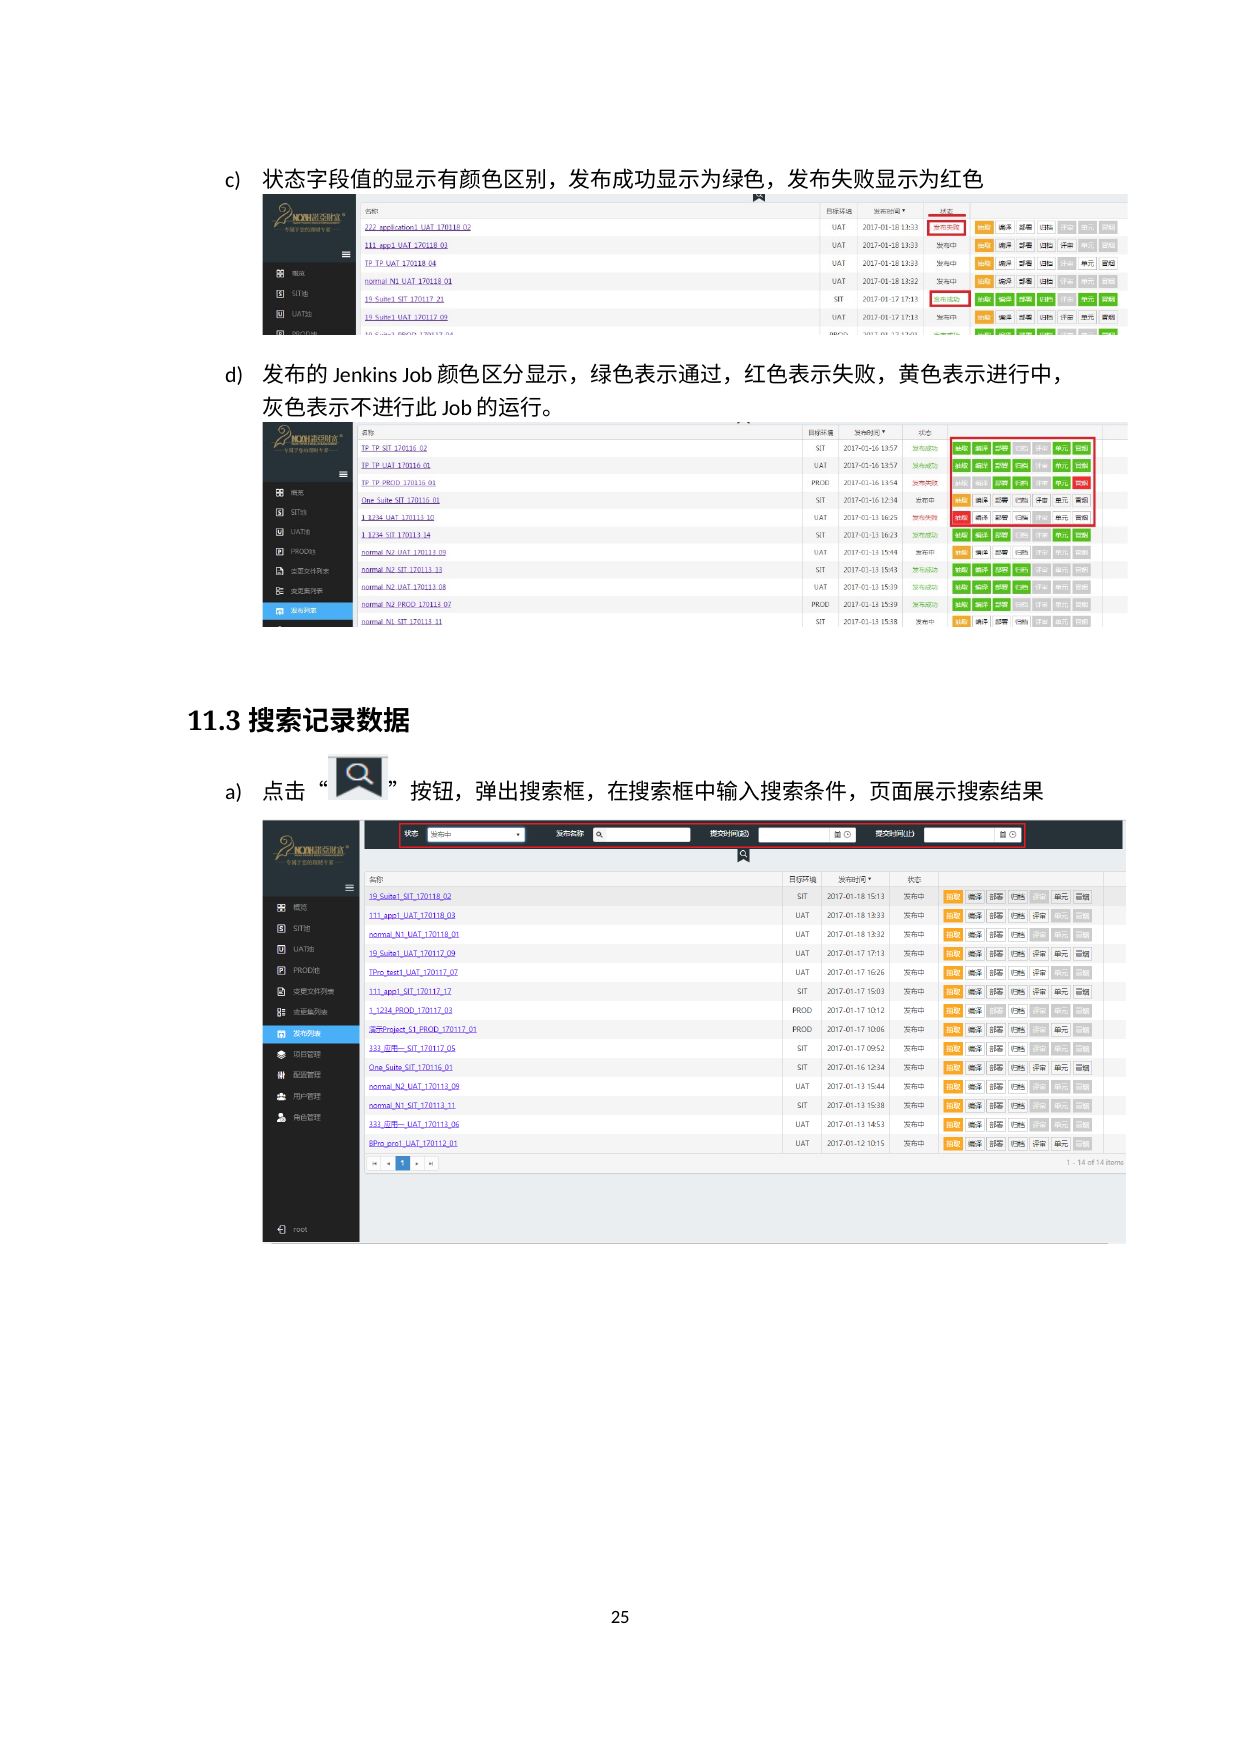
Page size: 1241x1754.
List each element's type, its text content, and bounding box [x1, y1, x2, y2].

list 状态字段值的显示有颜色区别，发布成功显示为绿色，发布失败显示为红色 [225, 162, 1053, 194]
picture [328, 754, 389, 800]
picture [262, 819, 1126, 1244]
subtitle 11.3 搜索记录数据 [187, 686, 1053, 751]
list 发布的Jenkins Job颜色区分显示，绿色表示通过，红色表示失败，黄色表示进行中，灰色表示不进行此Job的运行。 [225, 357, 1053, 422]
list 点击“”按钮，弹出搜索框，在搜索框中输入搜索条件，页面展示搜索结果 [225, 754, 1053, 819]
picture [262, 194, 1128, 335]
picture [262, 422, 1128, 627]
